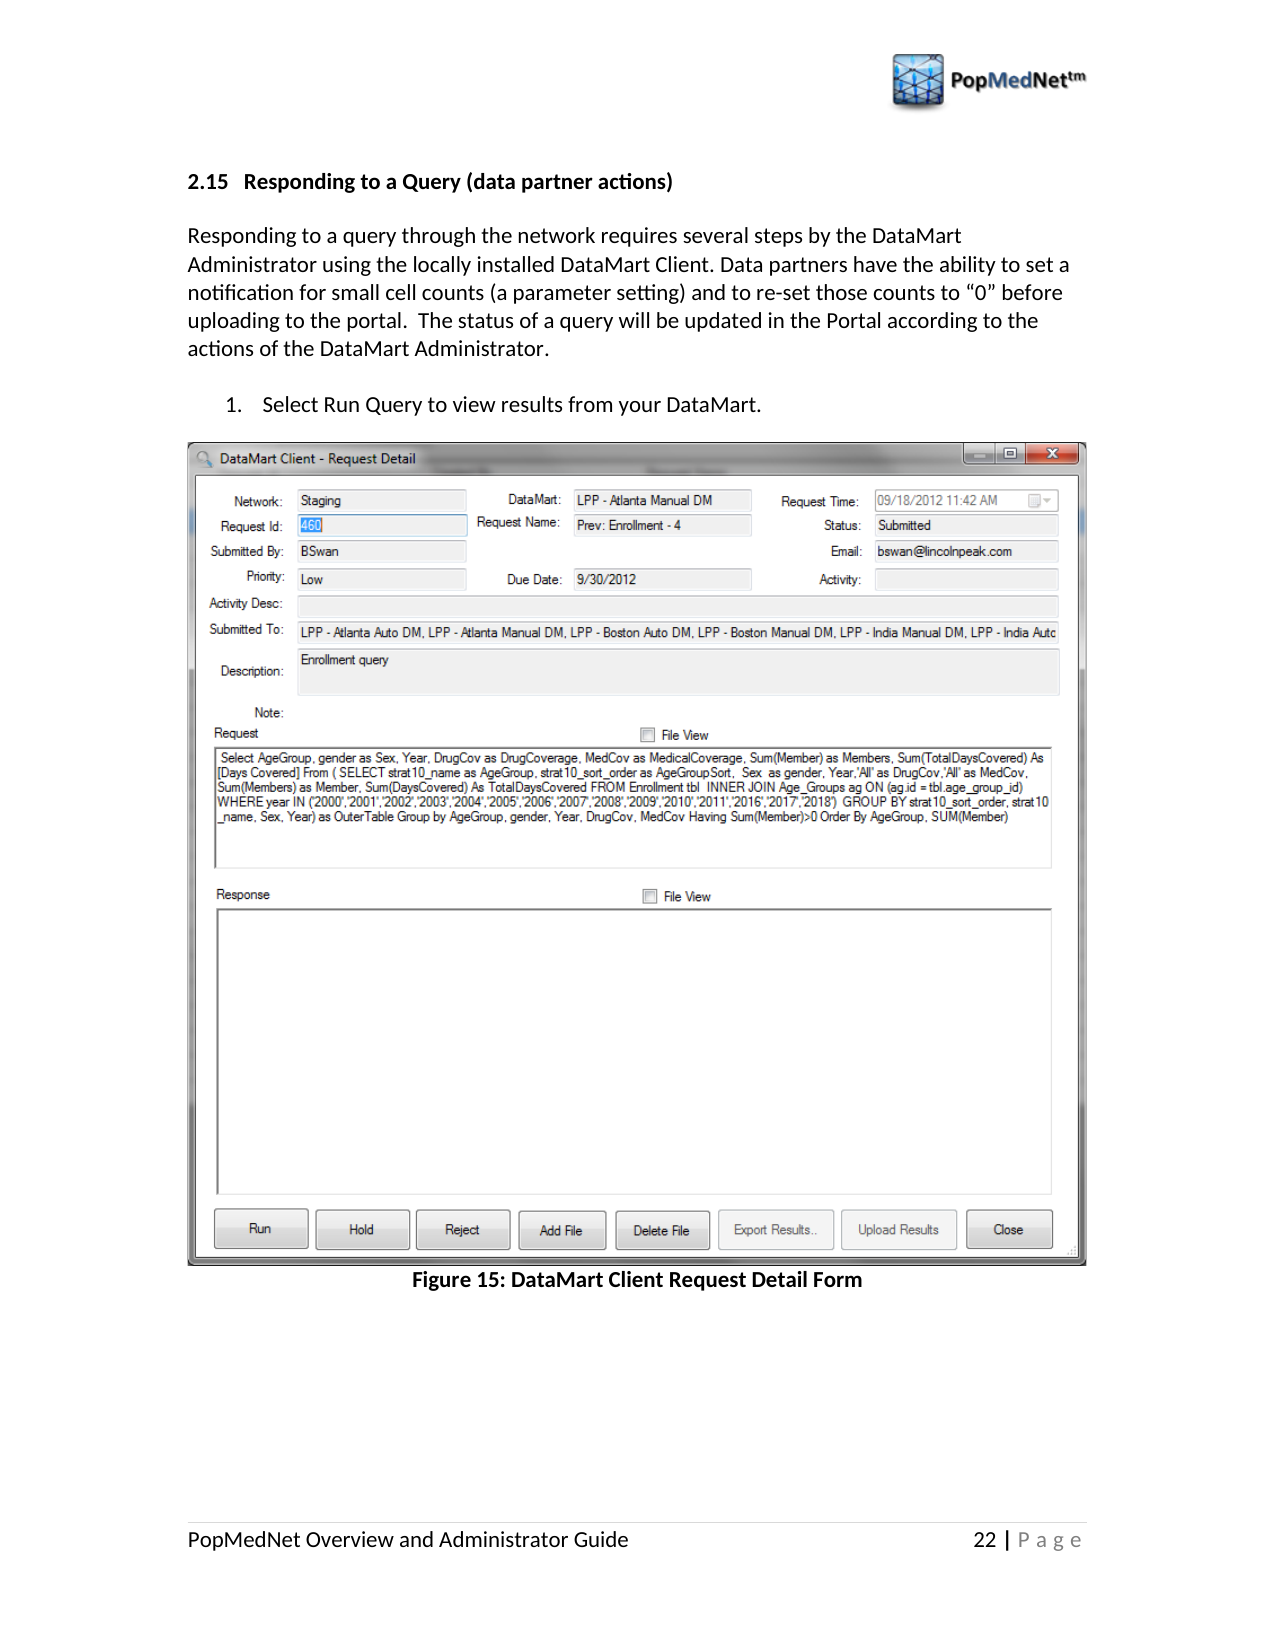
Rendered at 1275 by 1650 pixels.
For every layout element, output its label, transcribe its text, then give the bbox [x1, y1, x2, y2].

picture [187, 442, 1087, 1266]
picture [886, 54, 1088, 115]
list Select Run Query to view results from your DataMart. [225, 390, 1087, 418]
subtitle Responding to a Query (data partner actions) [187, 167, 1087, 195]
text Responding to a query through the network requires several steps by the DataMart Administrator using the locally installed DataMart Client. Data partners have the ability to set a notification for small cell counts (a parameter setting) and to re-set those counts to “0” before uploading to the portal. The status of a query will be updated in the Portal according to the actions of the DataMart Administrator. [187, 222, 1087, 362]
